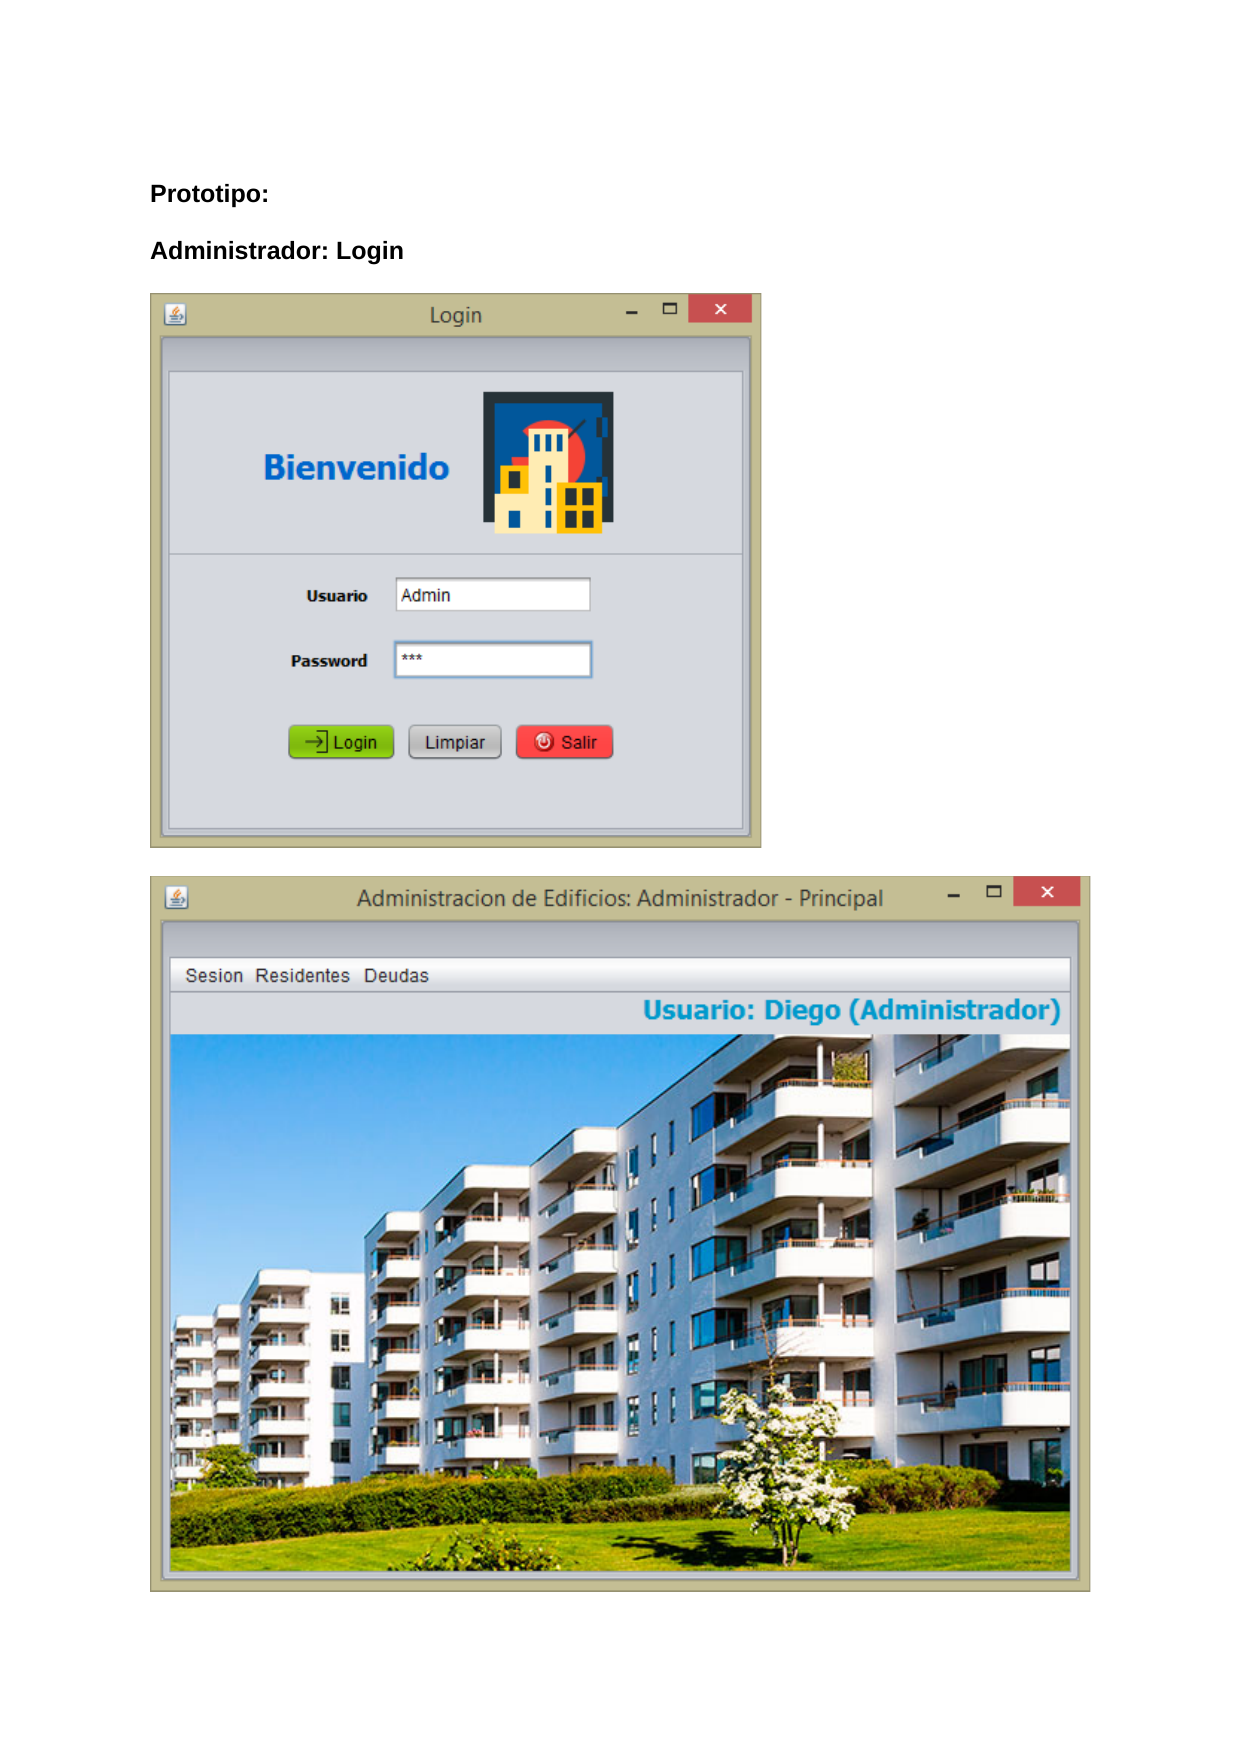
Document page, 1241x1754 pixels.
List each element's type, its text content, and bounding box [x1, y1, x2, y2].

text Administrador: Login [150, 236, 1090, 265]
picture [150, 293, 762, 848]
text Prototipo: [150, 179, 1090, 207]
picture [150, 876, 1091, 1592]
